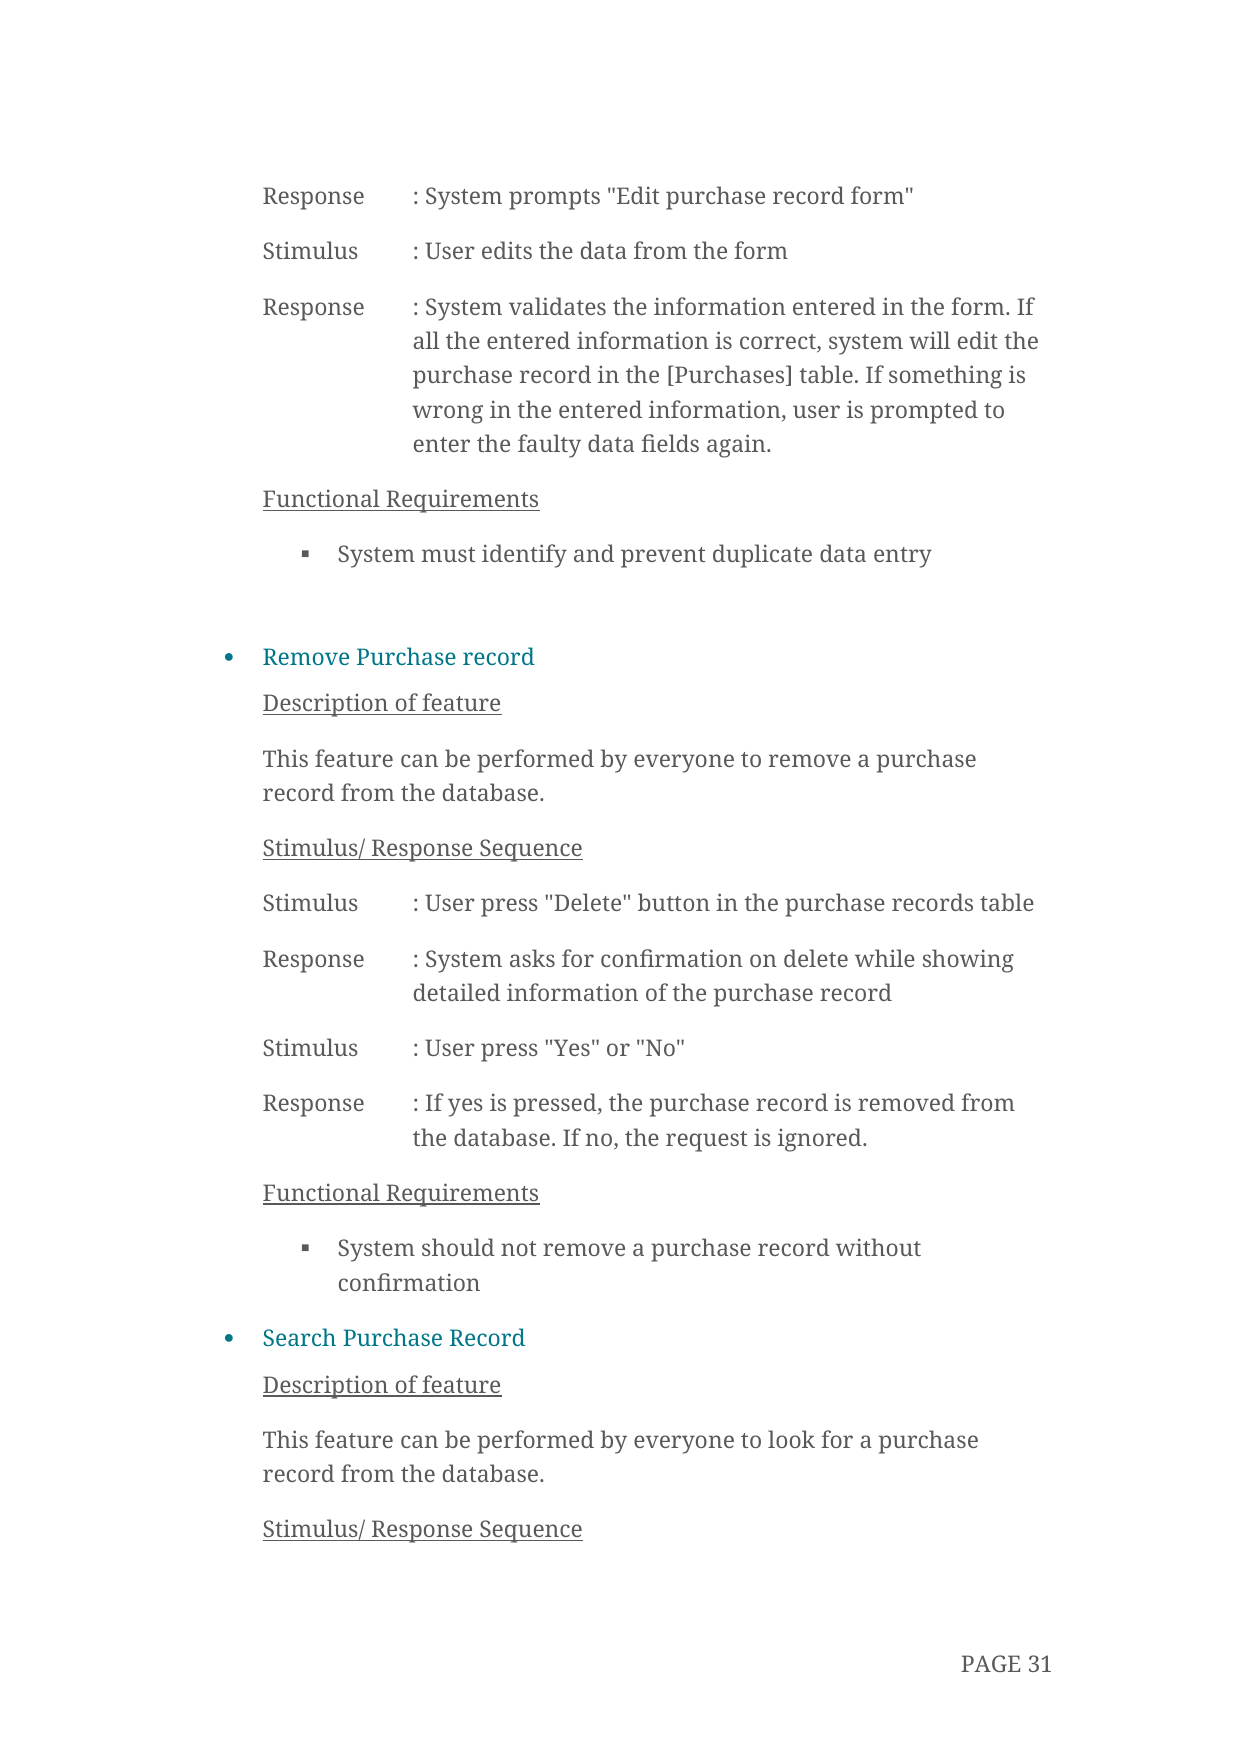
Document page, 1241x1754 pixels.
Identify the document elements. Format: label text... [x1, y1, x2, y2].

list System should not remove a purchase record without confirmation [300, 1232, 1053, 1298]
text Response : System validates the information entered in the form. If all the entered information is correct, system will edit the purchase record in the [Purchases] table. If something is wrong in the entered information, user is prompted to enter the faulty data fields again. [262, 290, 1053, 459]
text Stimulus : User press "Delete" button in the purchase records table [262, 887, 1053, 918]
text Stimulus : User edits the data from the form [262, 235, 1053, 266]
list Remove Purchase record [225, 640, 1053, 672]
text Stimulus : User press "Yes" or "No" [262, 1032, 1053, 1063]
text This feature can be performed by everyone to remove a purchase record from the database. [262, 742, 1053, 808]
text Response : System asks for confirmation on delete while showing detailed information of the purchase record [262, 942, 1053, 1008]
text Response : System prompts "Edit purchase record form" [262, 180, 1053, 211]
text Response : If yes is pressed, the purchase record is removed from the database. If no, the request is ignored. [262, 1087, 1053, 1153]
text Stimulus/ Response Sequence [262, 832, 1053, 863]
text Stimulus/ Response Sequence [262, 1513, 1053, 1544]
text Functional Requirements [262, 483, 1053, 514]
subtitle Search Purchase Record [225, 1322, 1053, 1353]
text Description of feature [187, 687, 1053, 718]
text This feature can be performed by everyone to look for a purchase record from the database. [262, 1424, 1053, 1489]
text Functional Requirements [262, 1177, 1053, 1208]
text Description of feature [187, 1368, 1053, 1400]
list System must identify and prevent duplicate data entry [300, 538, 1053, 569]
